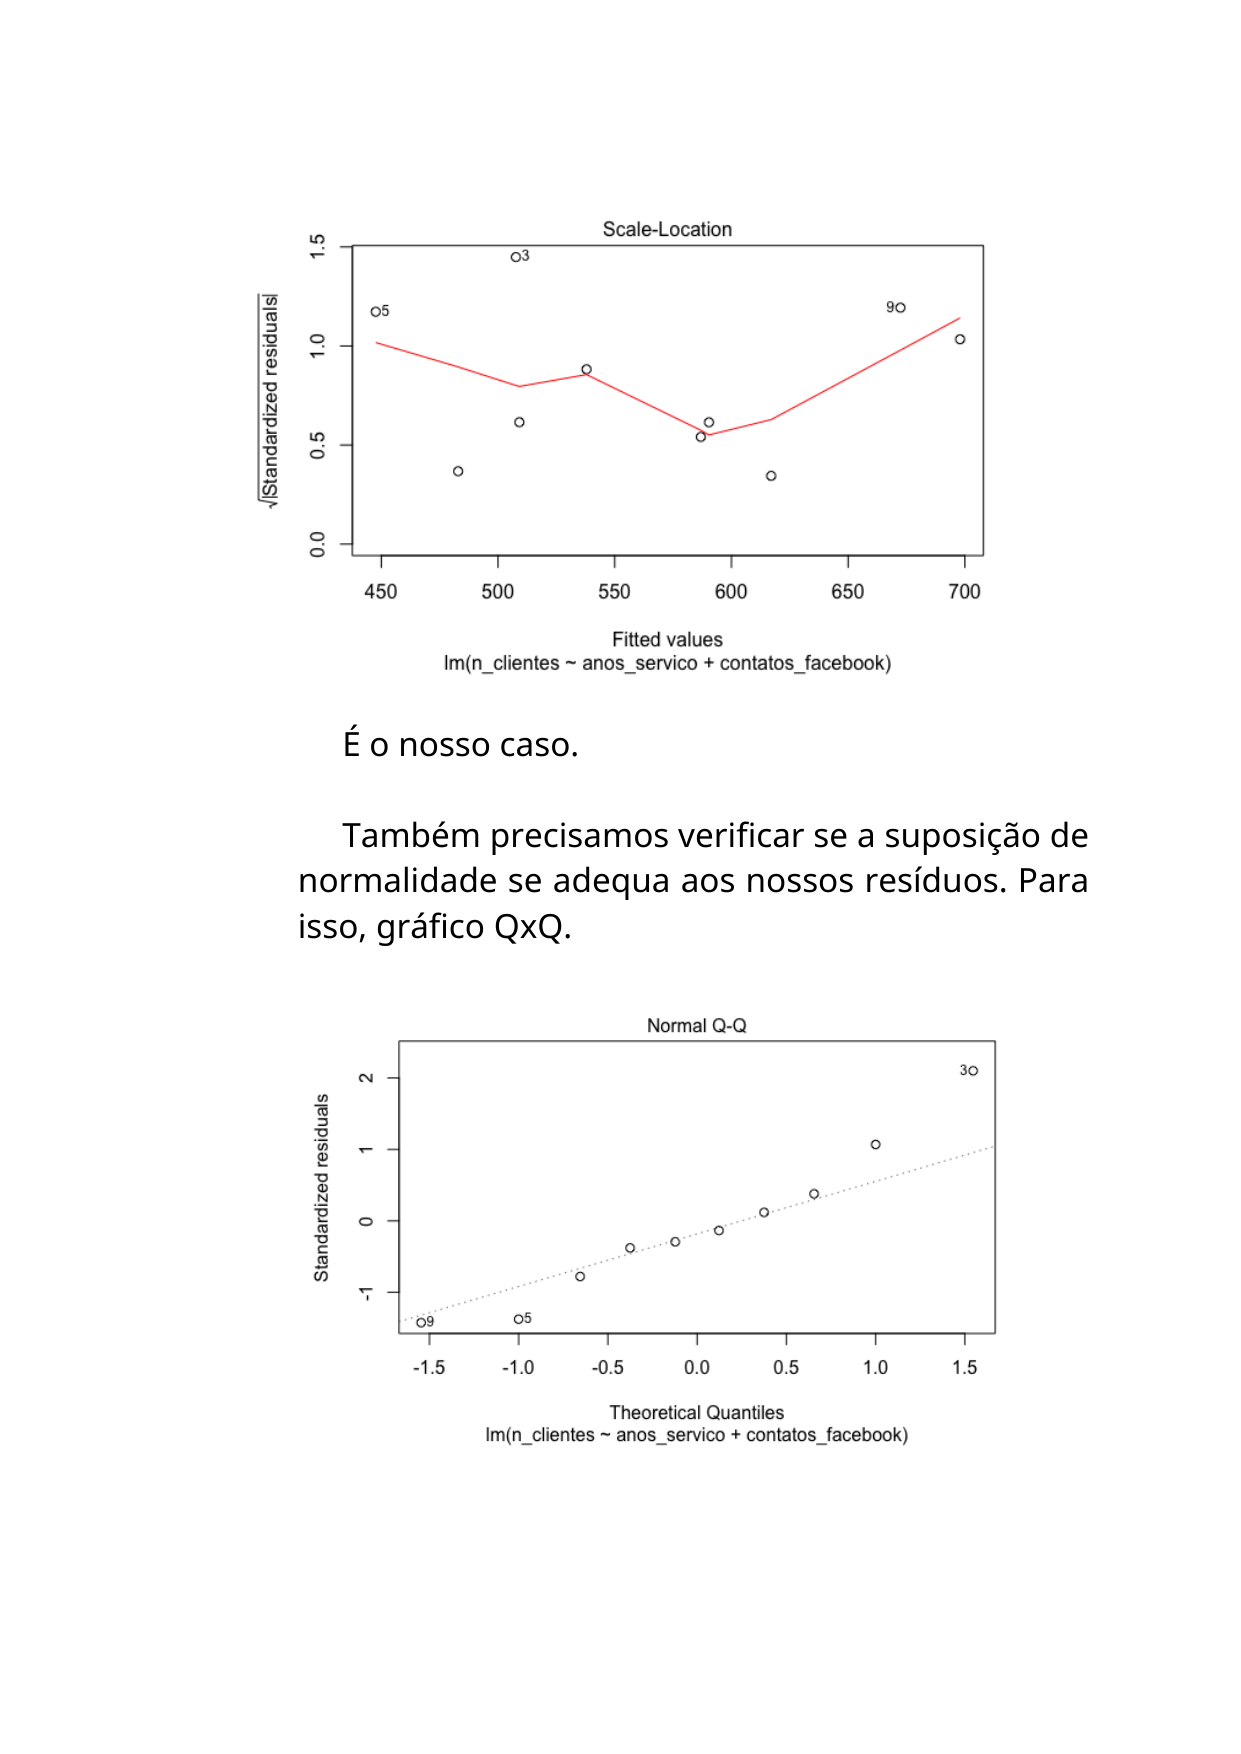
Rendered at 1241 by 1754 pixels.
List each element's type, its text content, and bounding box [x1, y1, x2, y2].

list Também precisamos verificar se a suposição de normalidade se adequa aos nossos resíduos. Para isso, gráfico QxQ. [298, 812, 1090, 948]
list É o nosso caso. [298, 721, 1090, 766]
picture [256, 150, 1033, 676]
picture [308, 951, 1042, 1447]
